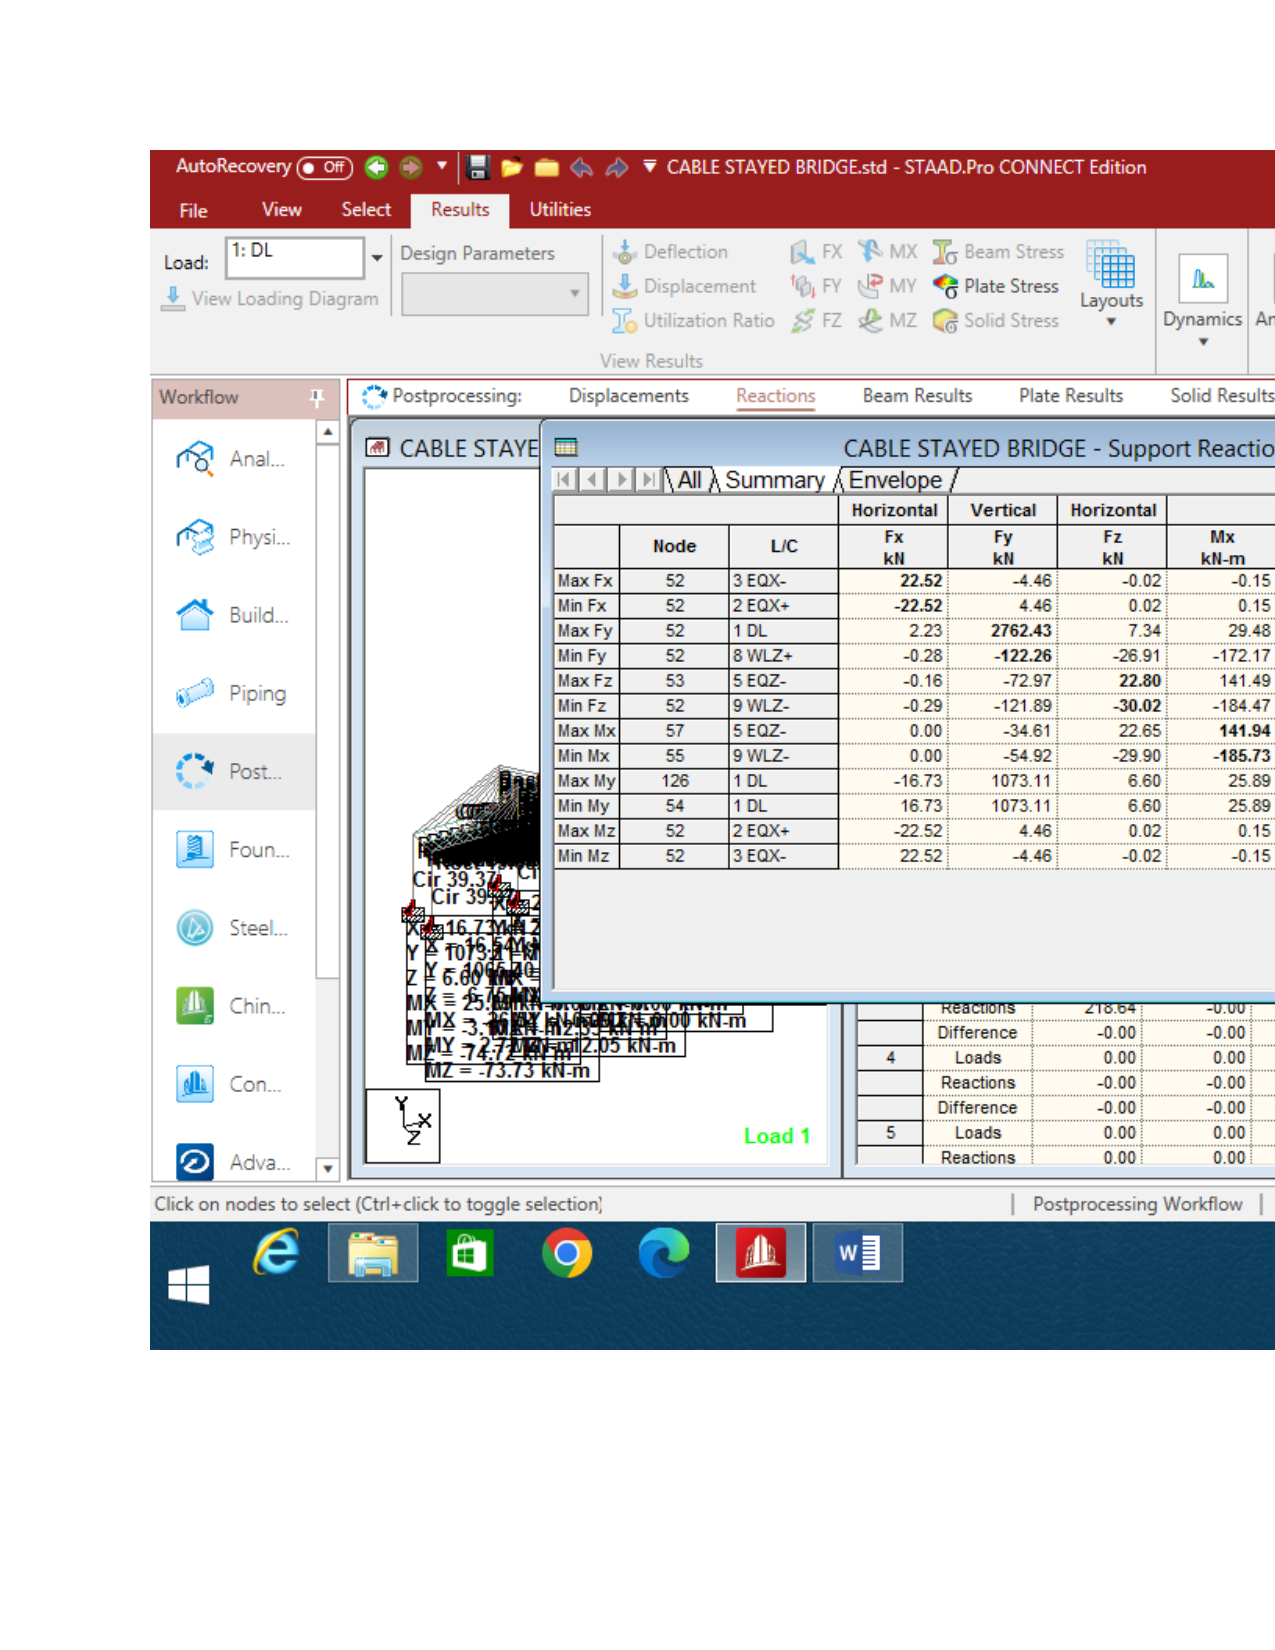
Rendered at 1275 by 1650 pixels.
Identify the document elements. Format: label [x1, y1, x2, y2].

picture [150, 150, 1275, 1350]
